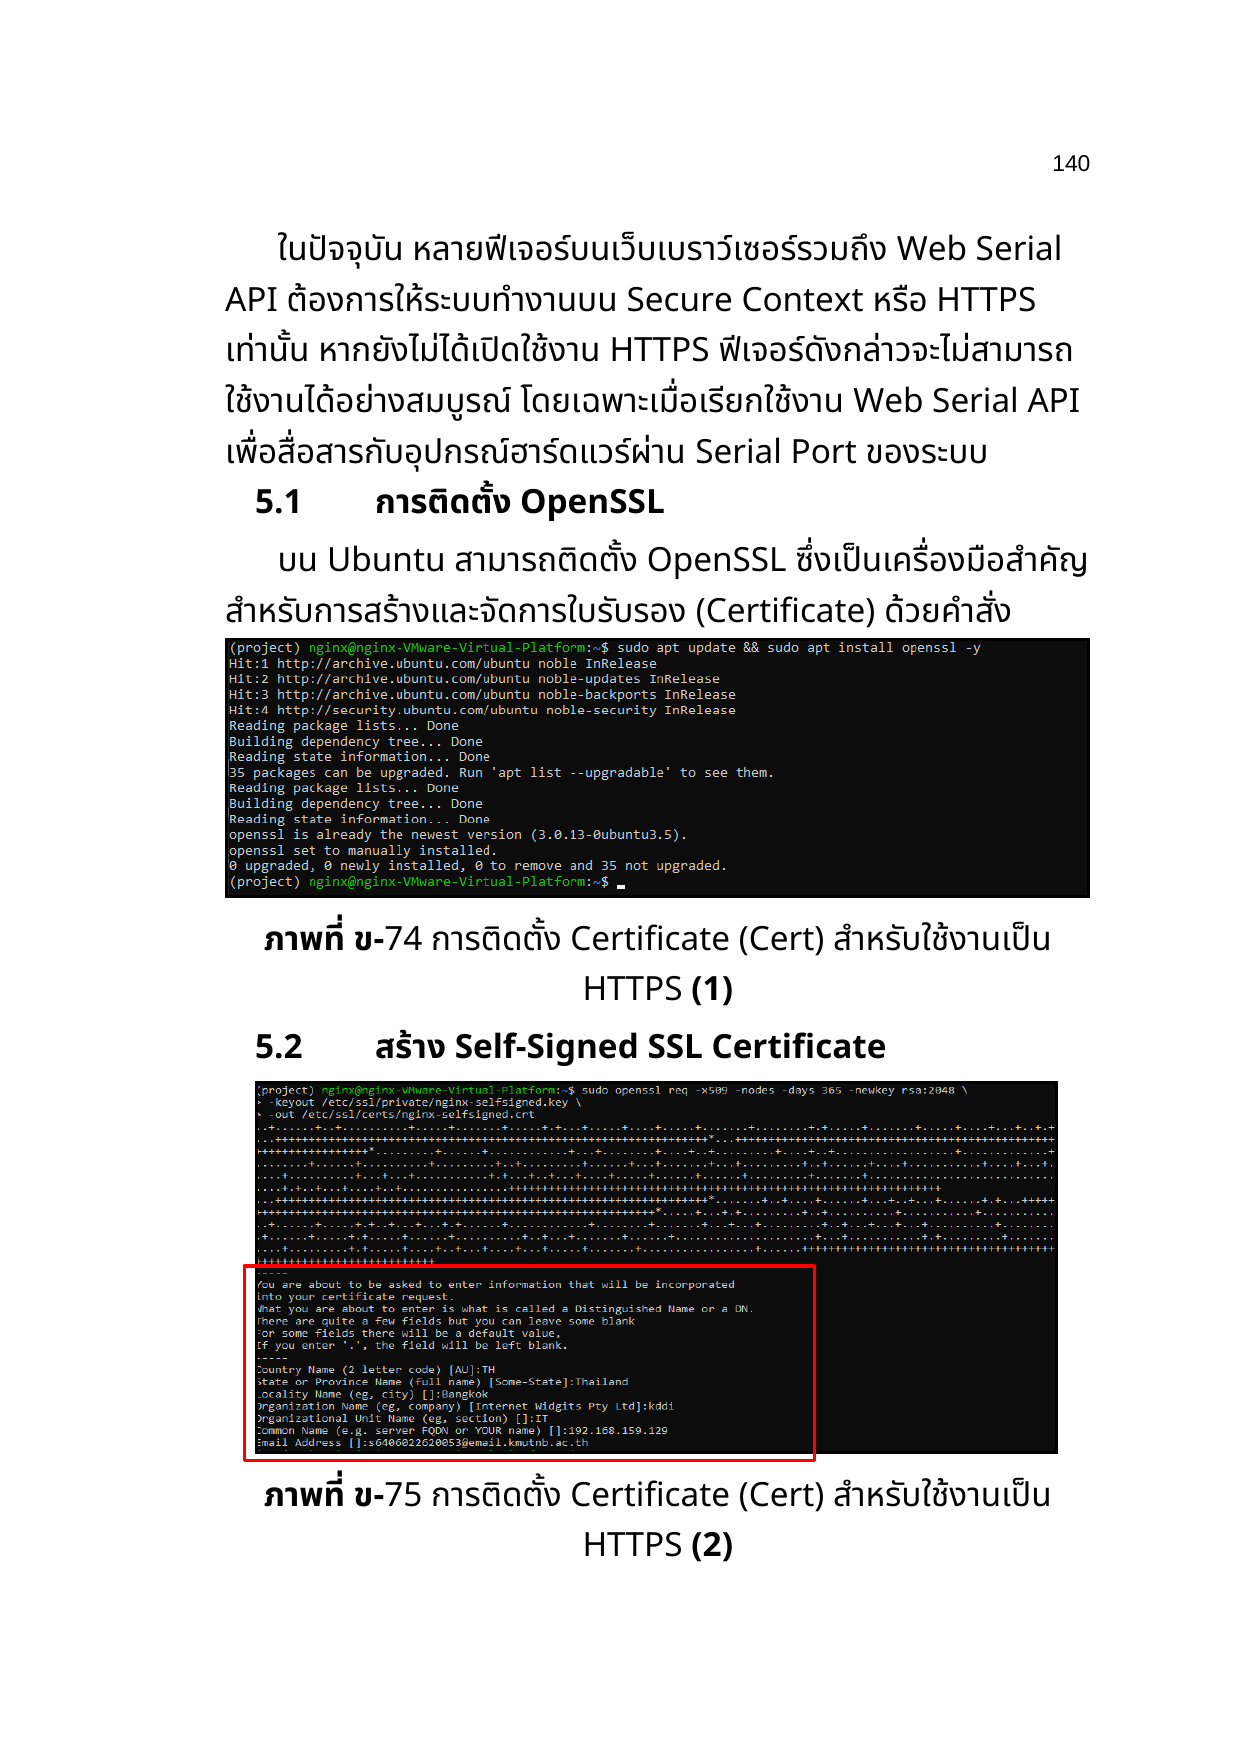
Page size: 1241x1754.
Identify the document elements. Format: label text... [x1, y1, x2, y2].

text บน Ubuntu สามารถติดตั้ง OpenSSL ซึ่งเป็นเครื่องมือสำคัญสำหรับการสร้างและจัดการใบรับรอง (Certificate) ด้วยคำสั่ง [225, 536, 1090, 637]
text ในปัจจุบัน หลายฟีเจอร์บนเว็บเบราว์เซอร์รวมถึง Web Serial API ต้องการให้ระบบทำงานบน Secure Context หรือ HTTPS เท่านั้น หากยังไม่ได้เปิดใช้งาน HTTPS ฟีเจอร์ดังกล่าวจะไม่สามารถใช้งานได้อย่างสมบูรณ์ โดยเฉพาะเมื่อเรียกใช้งาน Web Serial API เพื่อสื่อสารกับอุปกรณ์ฮาร์ดแวร์ผ่าน Serial Port ของระบบ [225, 225, 1090, 478]
picture [258, 1268, 813, 1451]
picture [228, 641, 1087, 895]
picture [258, 1084, 1055, 1451]
list สร้าง Self-Signed SSL Certificate [255, 1023, 1090, 1073]
list การติดตั้ง OpenSSL [255, 478, 1090, 529]
